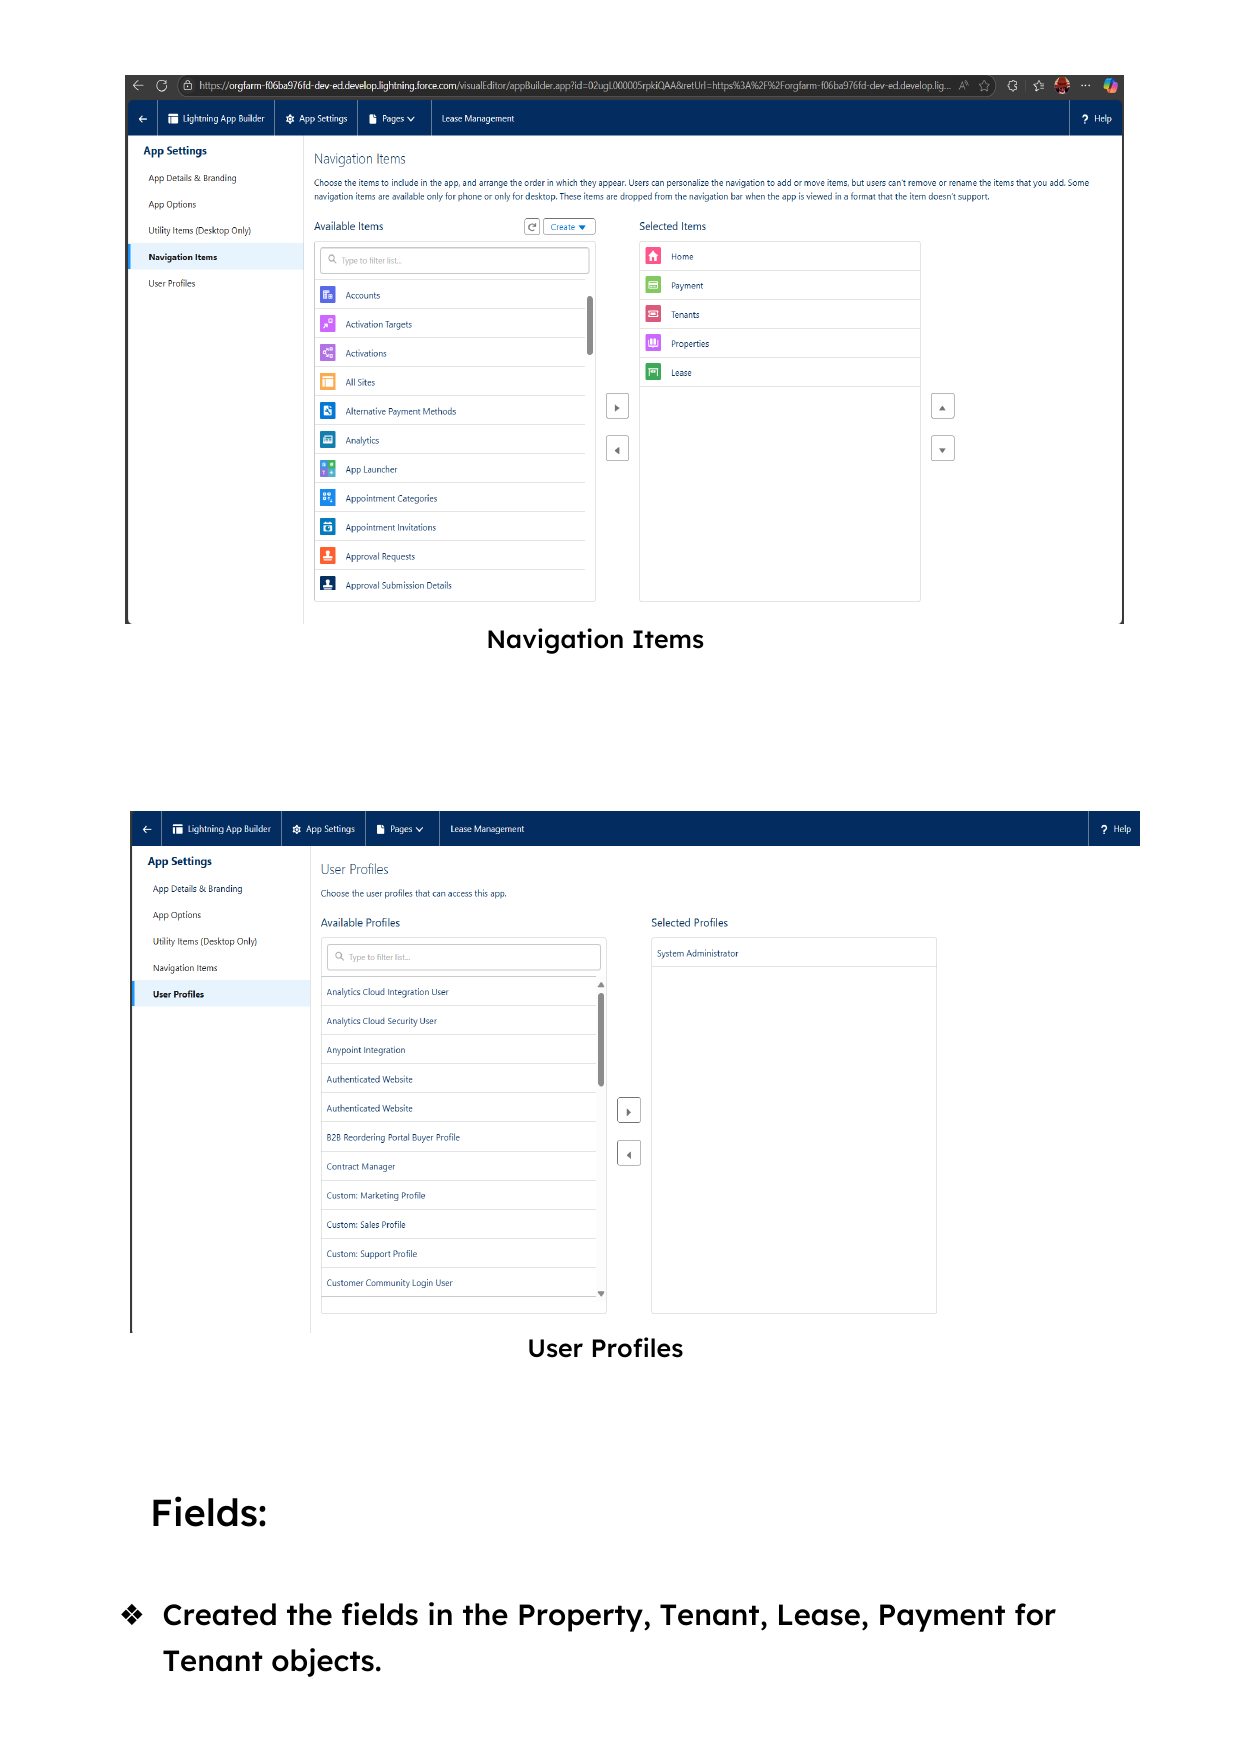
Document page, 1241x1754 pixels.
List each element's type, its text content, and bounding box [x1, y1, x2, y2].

picture [125, 75, 1124, 624]
text Navigation Items [75, 623, 1115, 655]
text Fields: [75, 1489, 1115, 1536]
list Created the fields in the Property, Tenant, Lease, Payment for Tenant objects. [119, 1582, 1165, 1679]
picture [130, 811, 1140, 1333]
text User Profiles [75, 1332, 1135, 1364]
